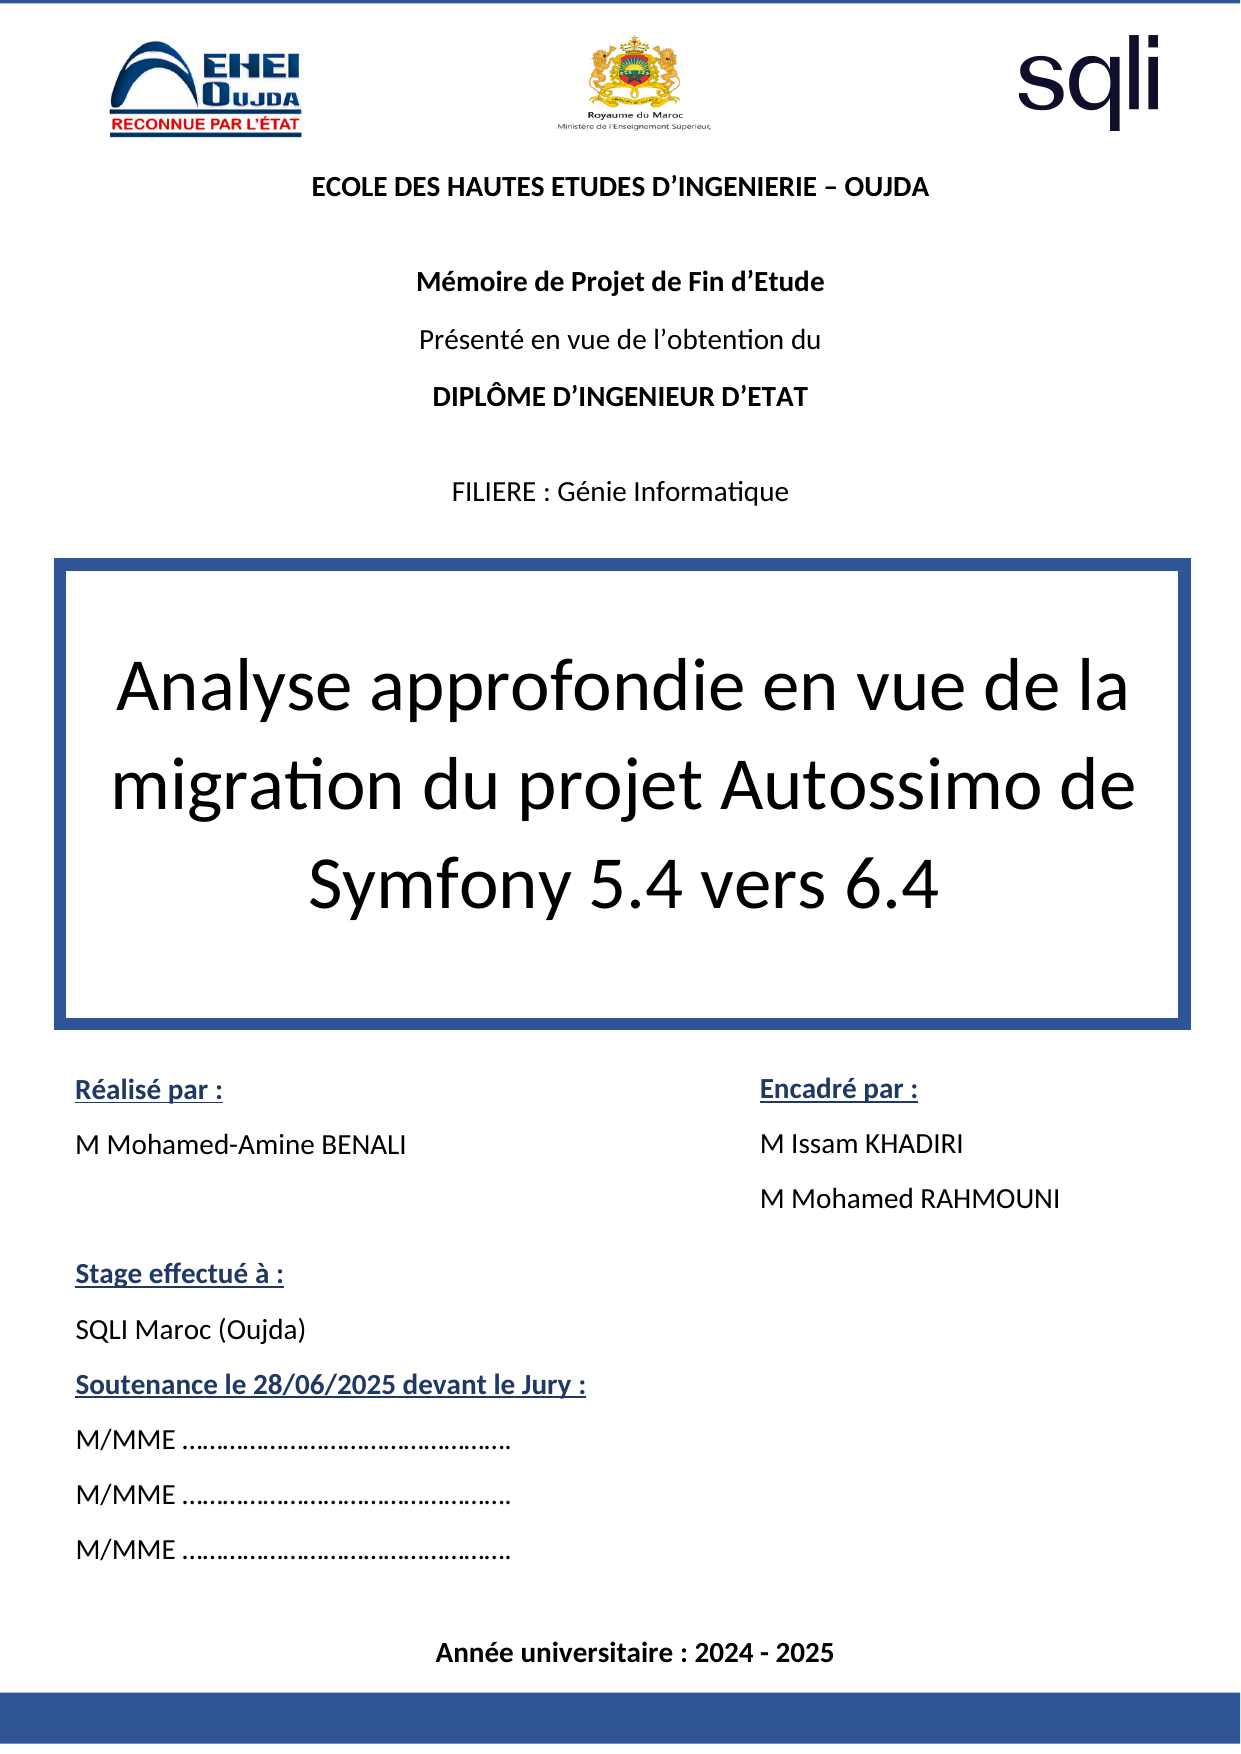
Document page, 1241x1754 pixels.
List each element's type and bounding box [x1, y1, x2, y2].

picture [1018, 35, 1158, 131]
picture [96, 27, 313, 154]
picture [511, 35, 759, 134]
